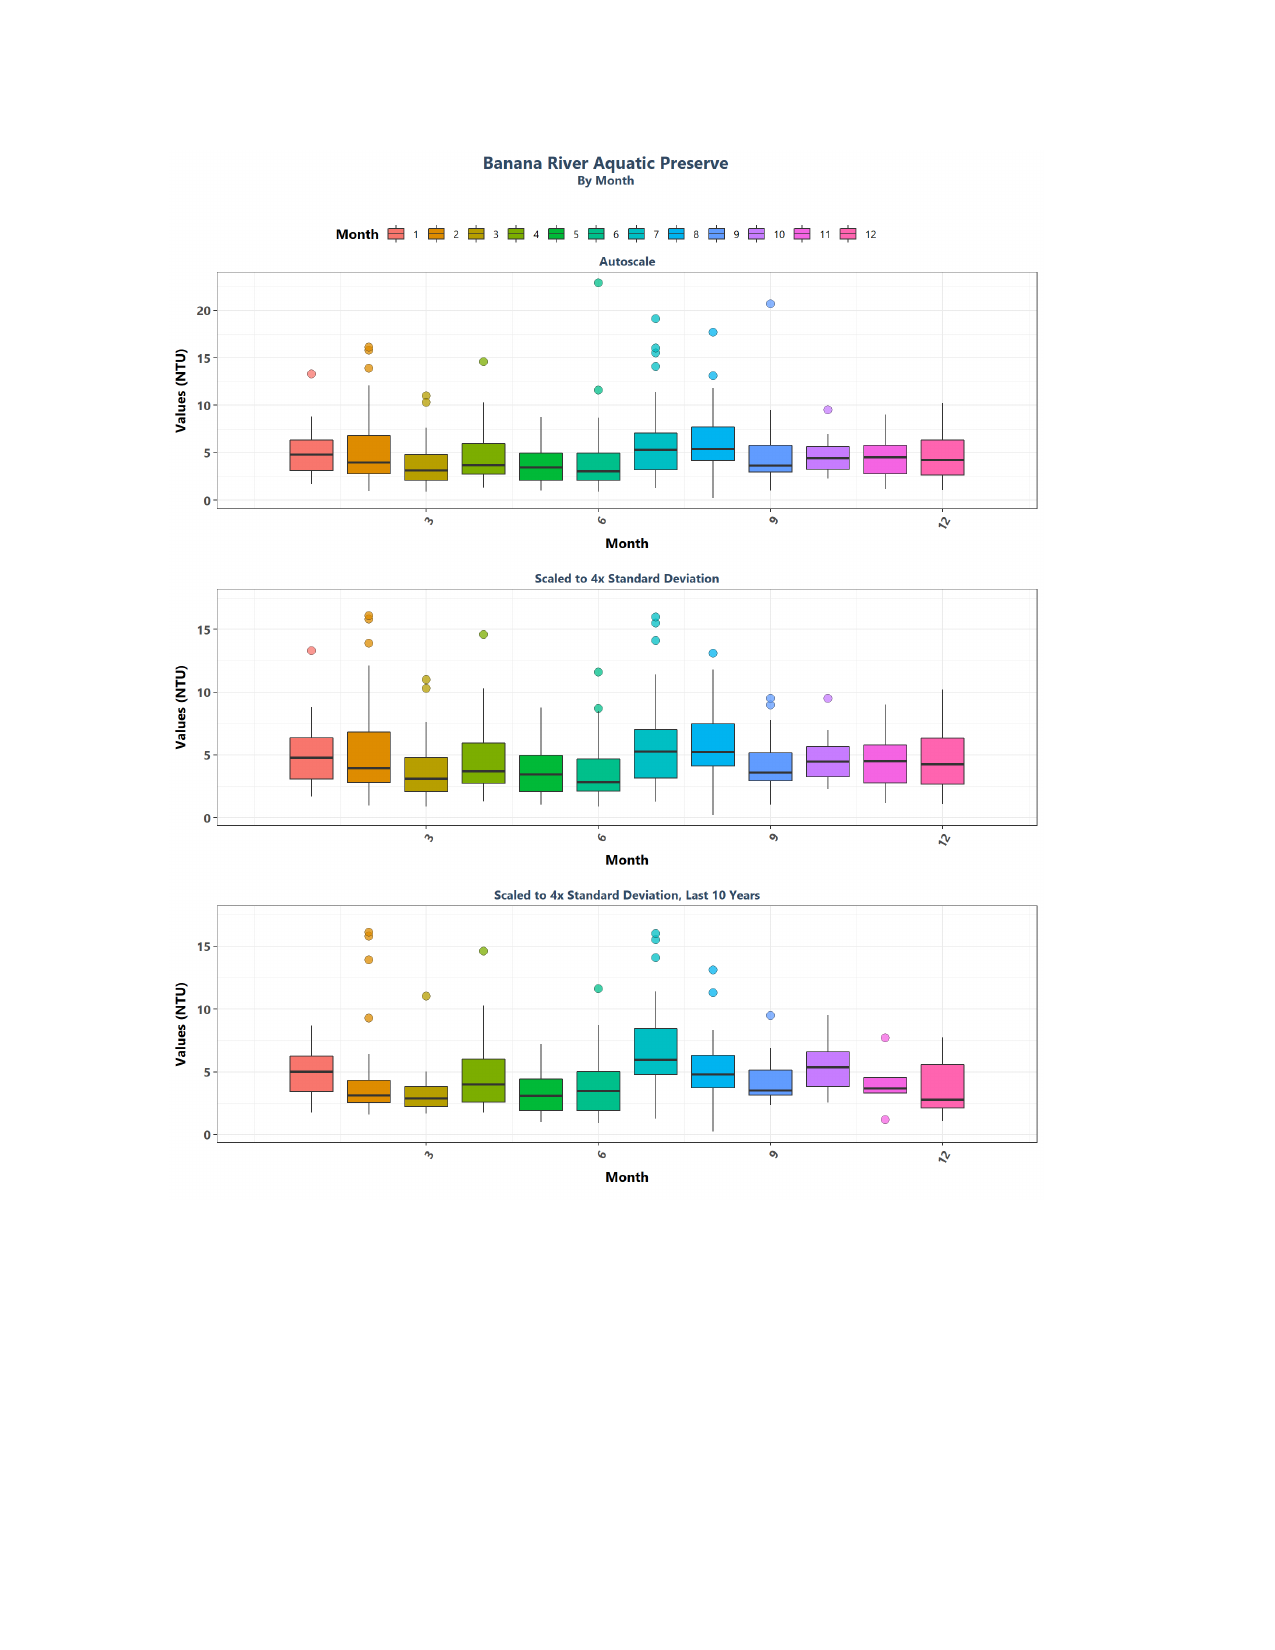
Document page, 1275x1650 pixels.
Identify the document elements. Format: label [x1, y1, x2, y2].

picture [168, 150, 1044, 1200]
